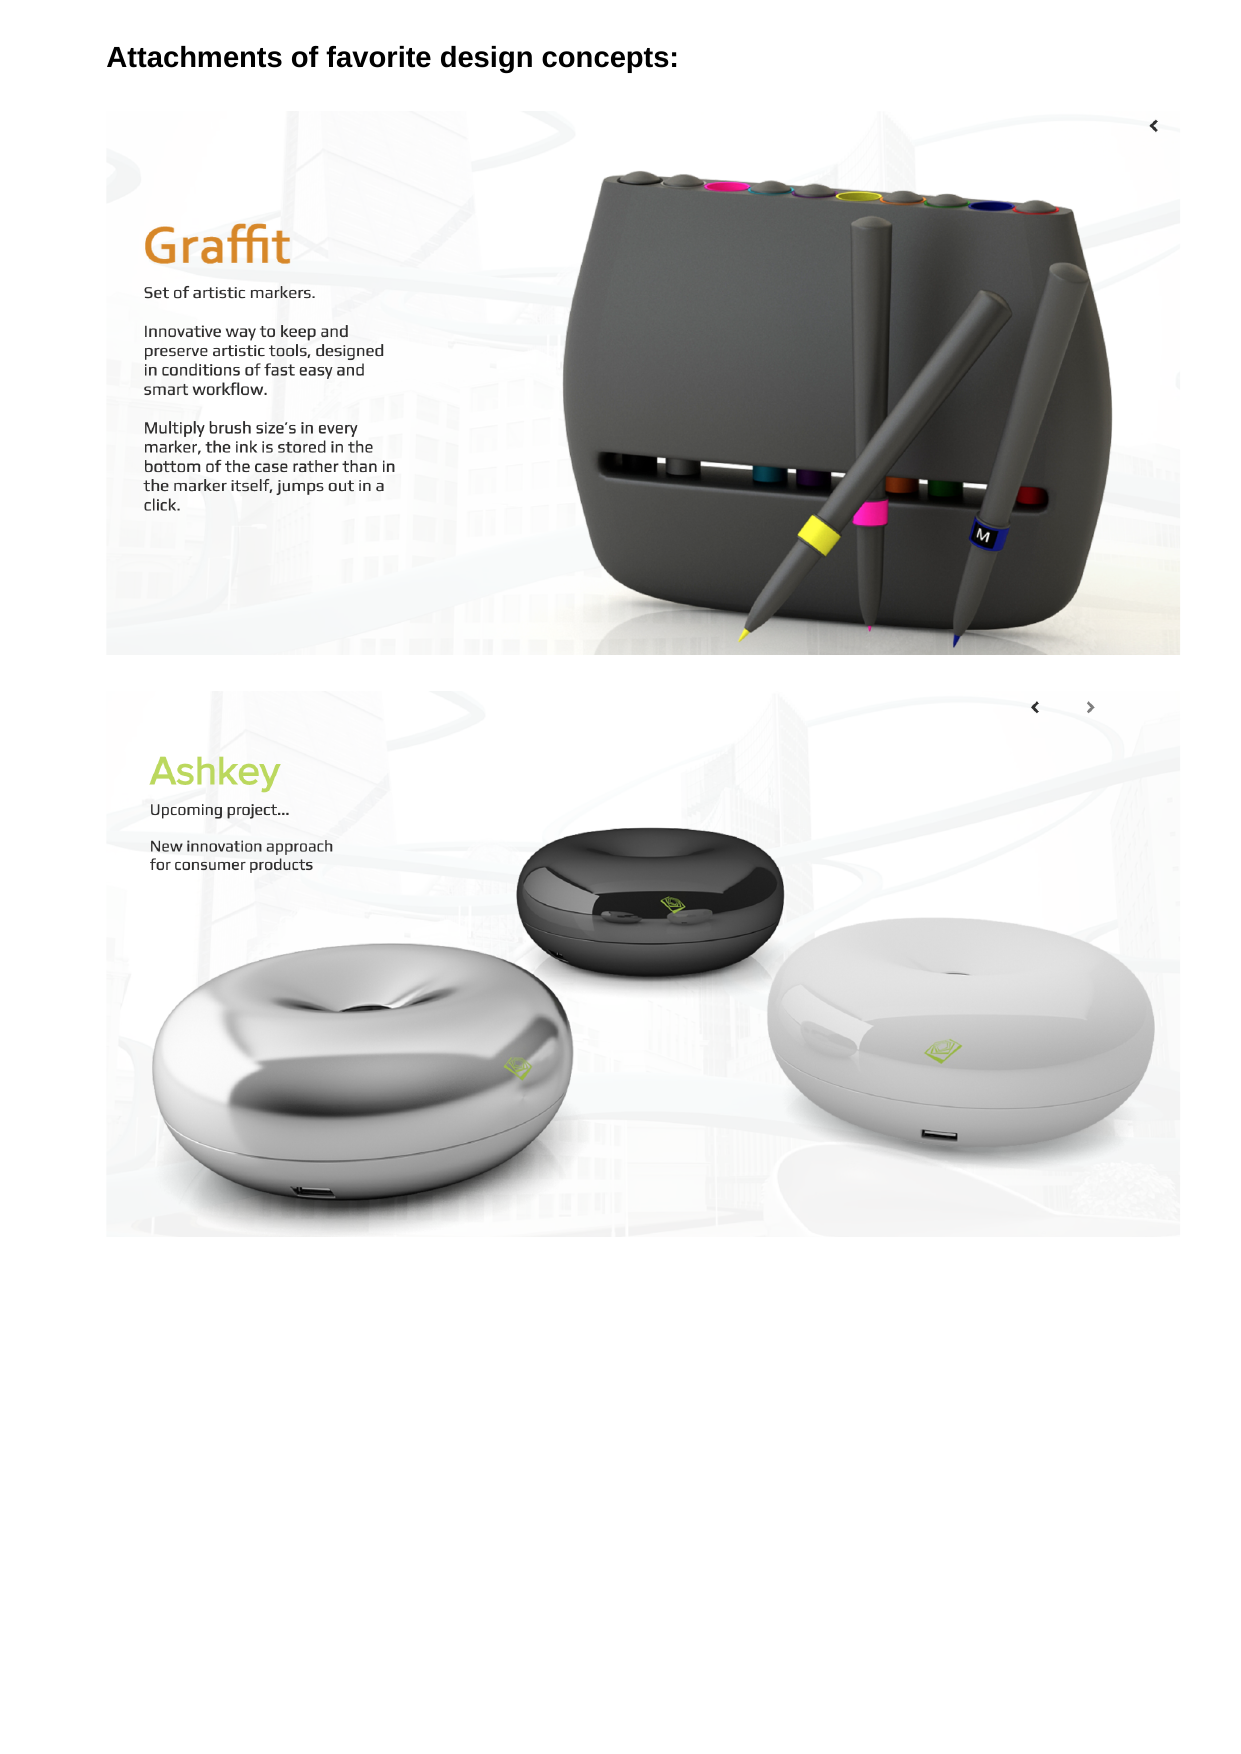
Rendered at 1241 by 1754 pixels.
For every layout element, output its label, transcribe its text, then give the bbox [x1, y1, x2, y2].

picture [106, 111, 1181, 655]
picture [106, 691, 1181, 1237]
text Attachments of favorite design concepts: [106, 39, 1087, 73]
